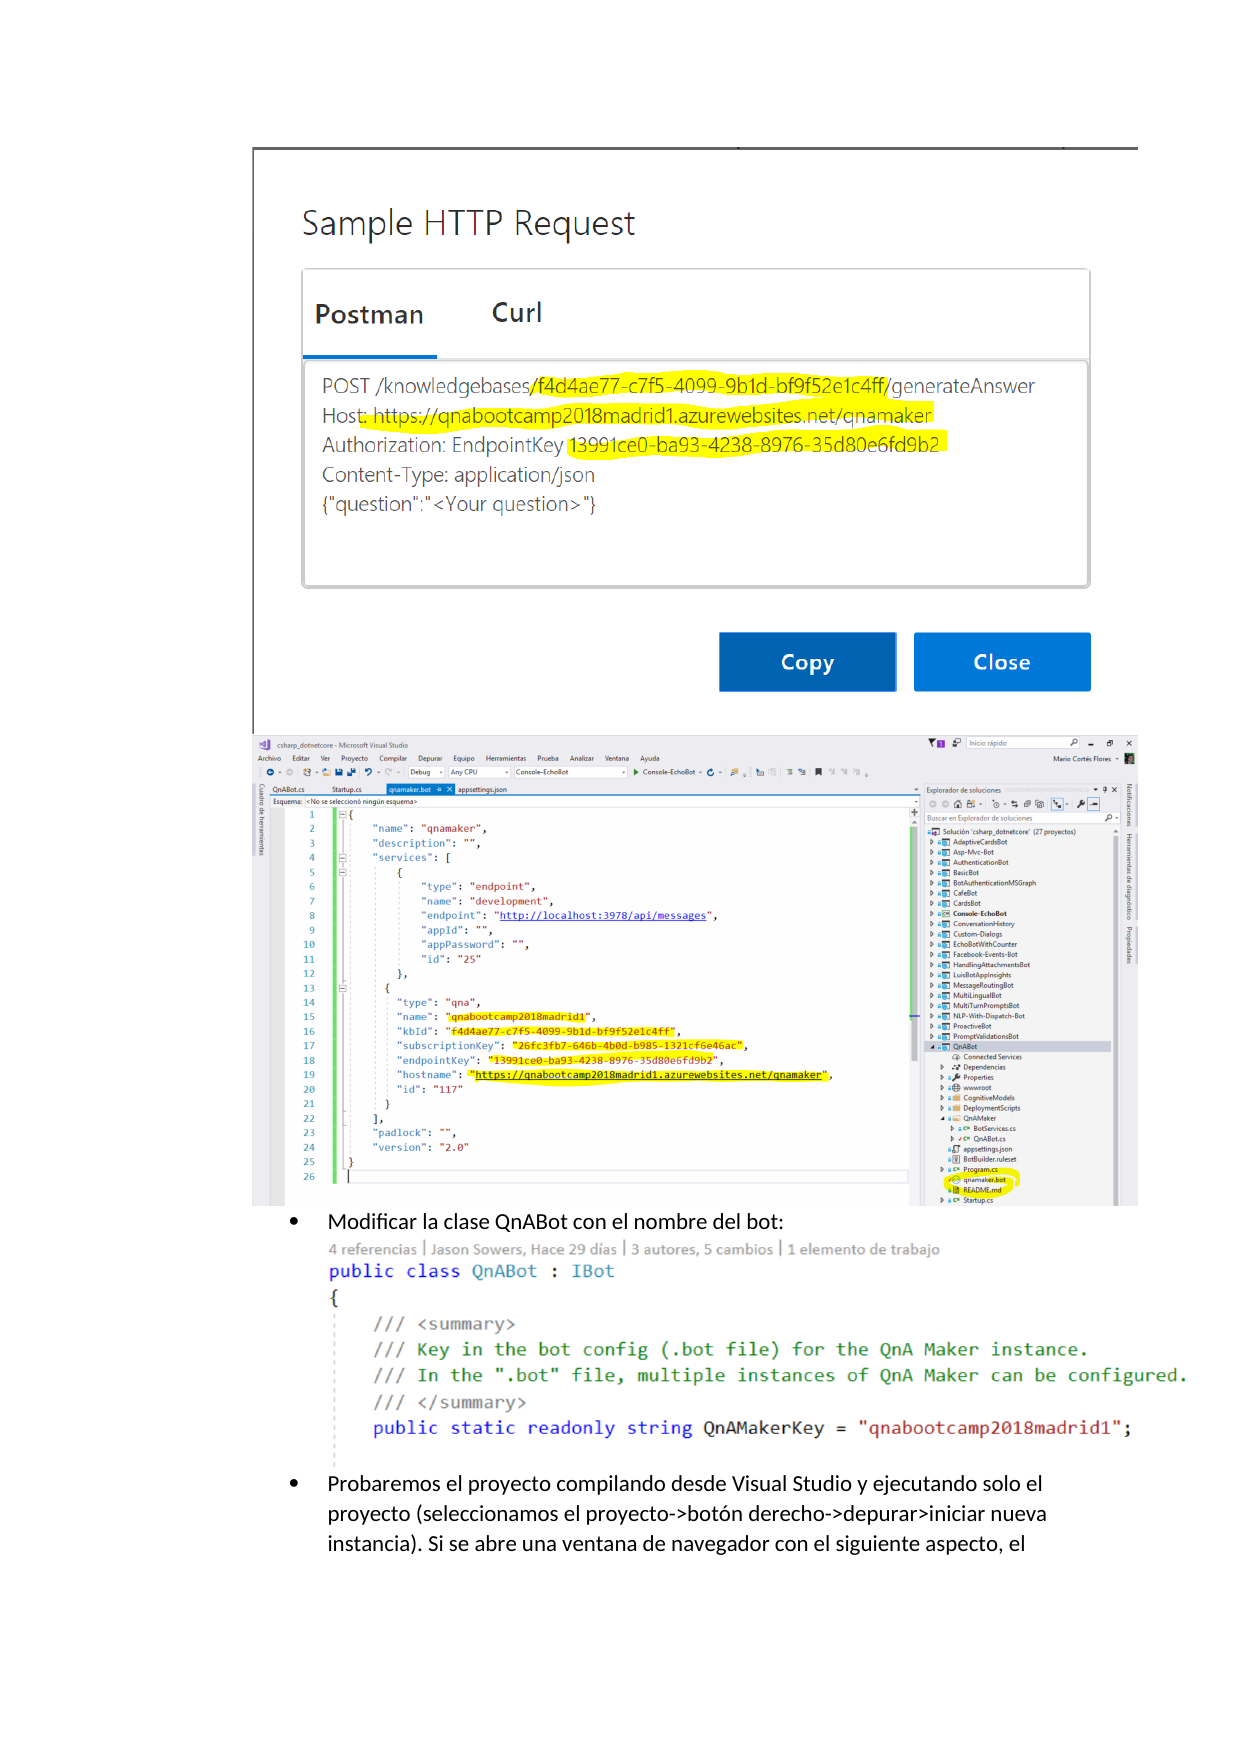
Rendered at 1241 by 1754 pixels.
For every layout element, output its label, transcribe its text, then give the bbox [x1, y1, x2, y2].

picture [327, 1237, 1213, 1467]
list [290, 1469, 1063, 1557]
picture [252, 147, 1138, 734]
picture [252, 735, 1138, 1206]
list Modificar la clase QnABot con el nombre del bot: [290, 1207, 1063, 1235]
